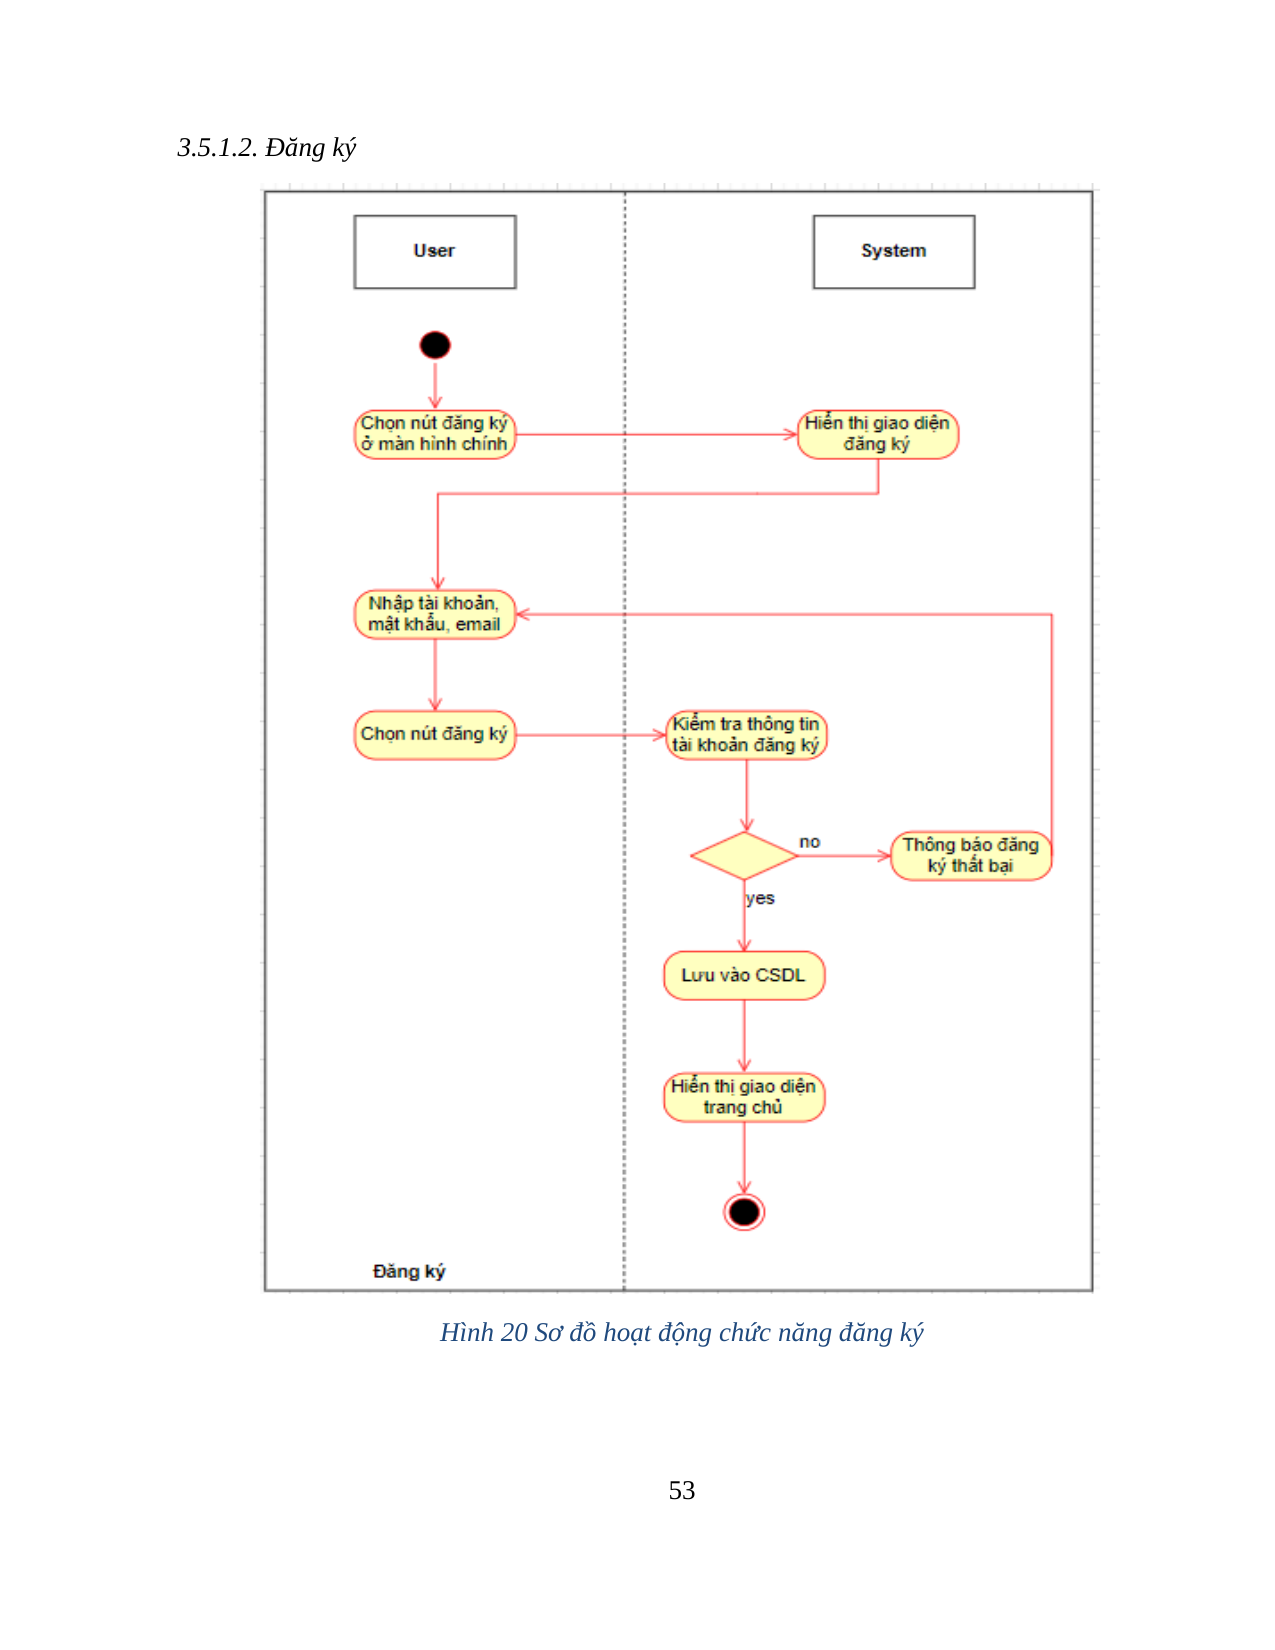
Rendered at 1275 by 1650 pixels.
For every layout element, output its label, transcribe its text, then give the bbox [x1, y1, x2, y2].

text Đăng ký [177, 131, 1186, 162]
text Hình 20 Sơ đồ hoạt động chức năng đăng ký [177, 1316, 1186, 1347]
picture [259, 183, 1100, 1294]
